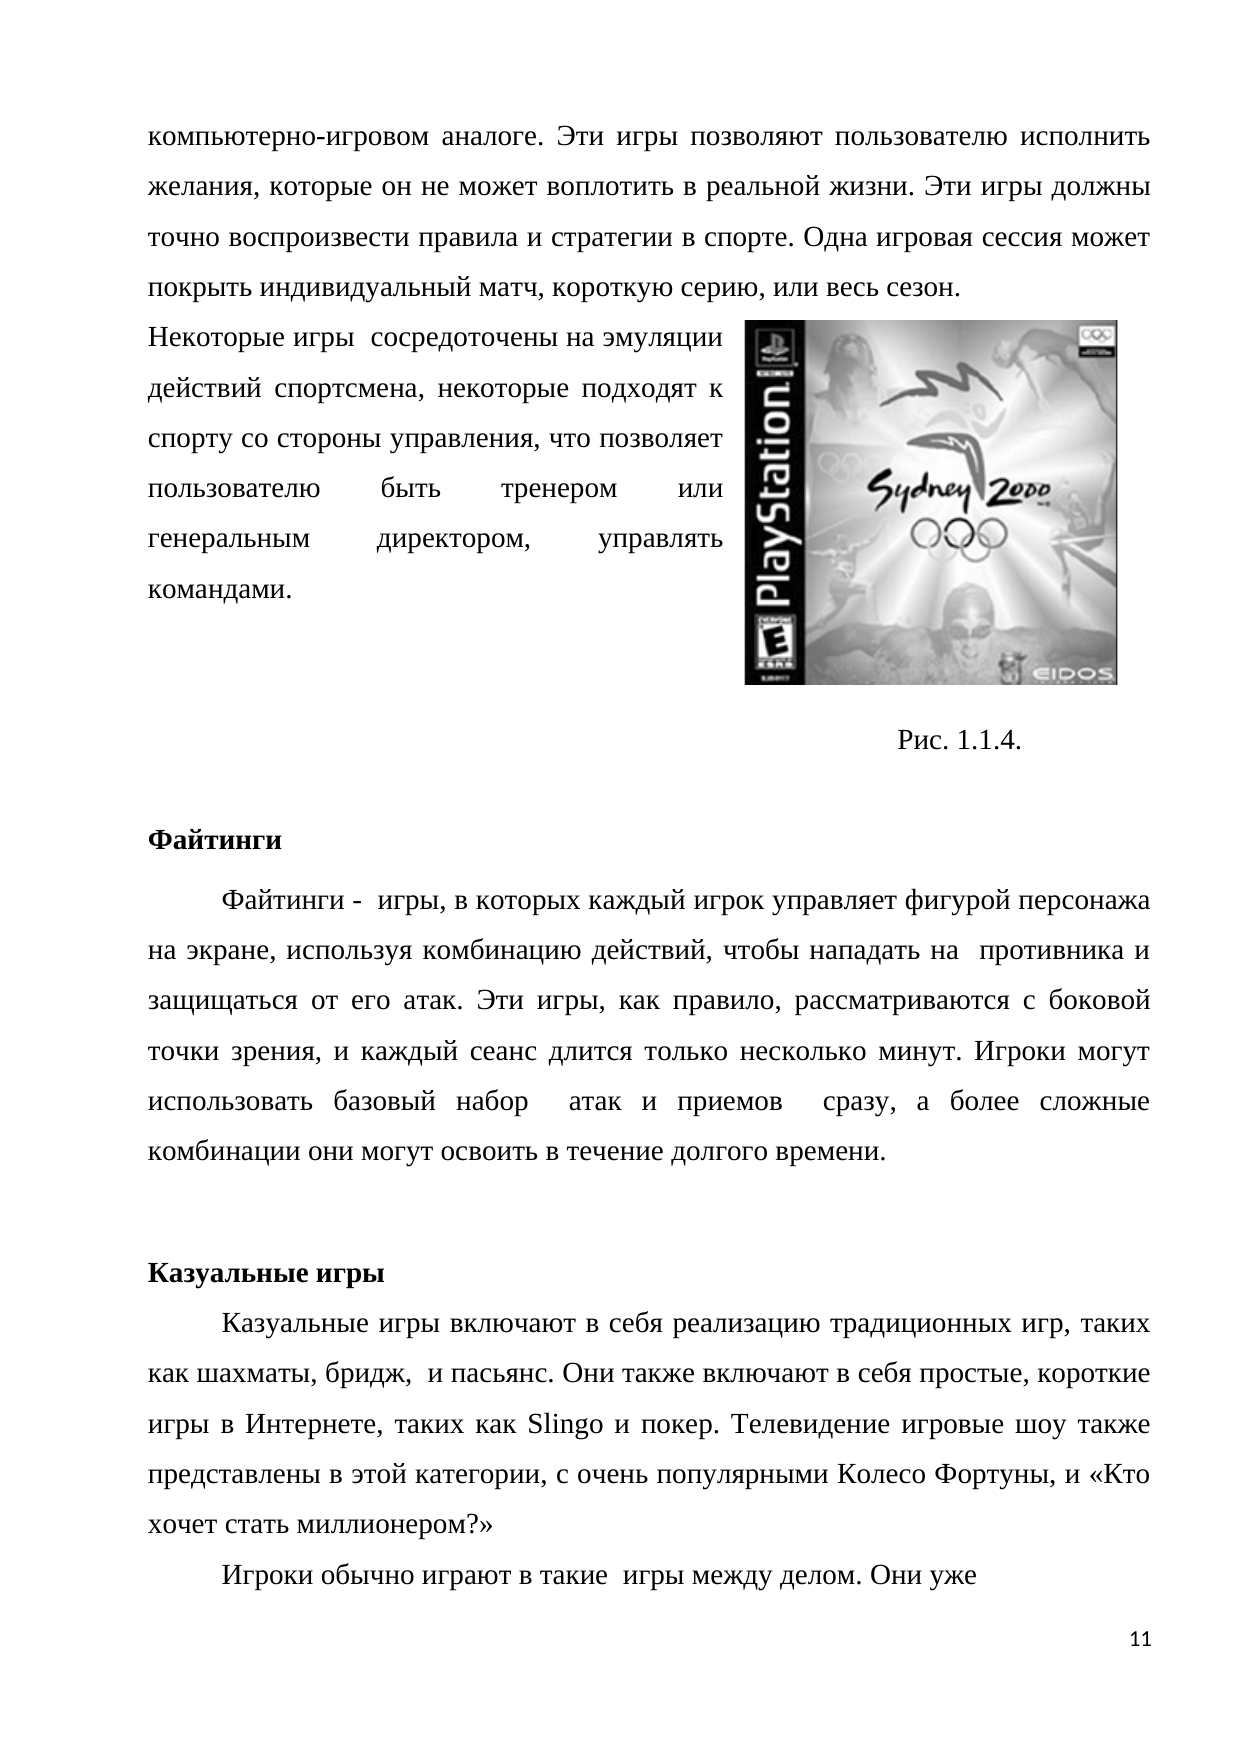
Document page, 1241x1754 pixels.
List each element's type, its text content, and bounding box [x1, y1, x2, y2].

text Некоторые игры сосредоточены на эмуляции действий спортсмена, некоторые подходят к спорту со стороны управления, что позволяет пользователю быть тренером или генеральным директором, управлять командами. [148, 319, 1152, 604]
picture [742, 320, 1118, 685]
text Казуальные игры [148, 1255, 1152, 1288]
text Игроки обычно играют в такие игры между делом. Они уже [148, 1557, 1152, 1590]
text компьютерно-игровом аналоге. Эти игры позволяют пользователю исполнить желания, которые он не может воплотить в реальной жизни. Эти игры должны точно воспроизвести правила и стратегии в спорте. Одна игровая сессия может покрыть индивидуальный матч, короткую серию, или весь сезон. [148, 118, 1152, 303]
text Рис. 1.1.4. [148, 722, 1152, 755]
text Файтинги [148, 822, 1152, 856]
text Казуальные игры включают в себя реализацию традиционных игр, таких как шахматы, бридж, и пасьянс. Они также включают в себя простые, короткие игры в Интернете, таких как Slingo и покер. Телевидение игровые шоу также представлены в этой категории, с очень популярными Колесо Фортуны, и «Кто хочет стать миллионером?» [148, 1305, 1152, 1540]
text Файтинги - игры, в которых каждый игрок управляет фигурой персонажа на экране, используя комбинацию действий, чтобы нападать на противника и защищаться от его атак. Эти игры, как правило, рассматриваются с боковой точки зрения, и каждый сеанс длится только несколько минут. Игроки могут использовать базовый набор атак и приемов сразу, а более сложные комбинации они могут освоить в течение долгого времени. [148, 882, 1152, 1167]
